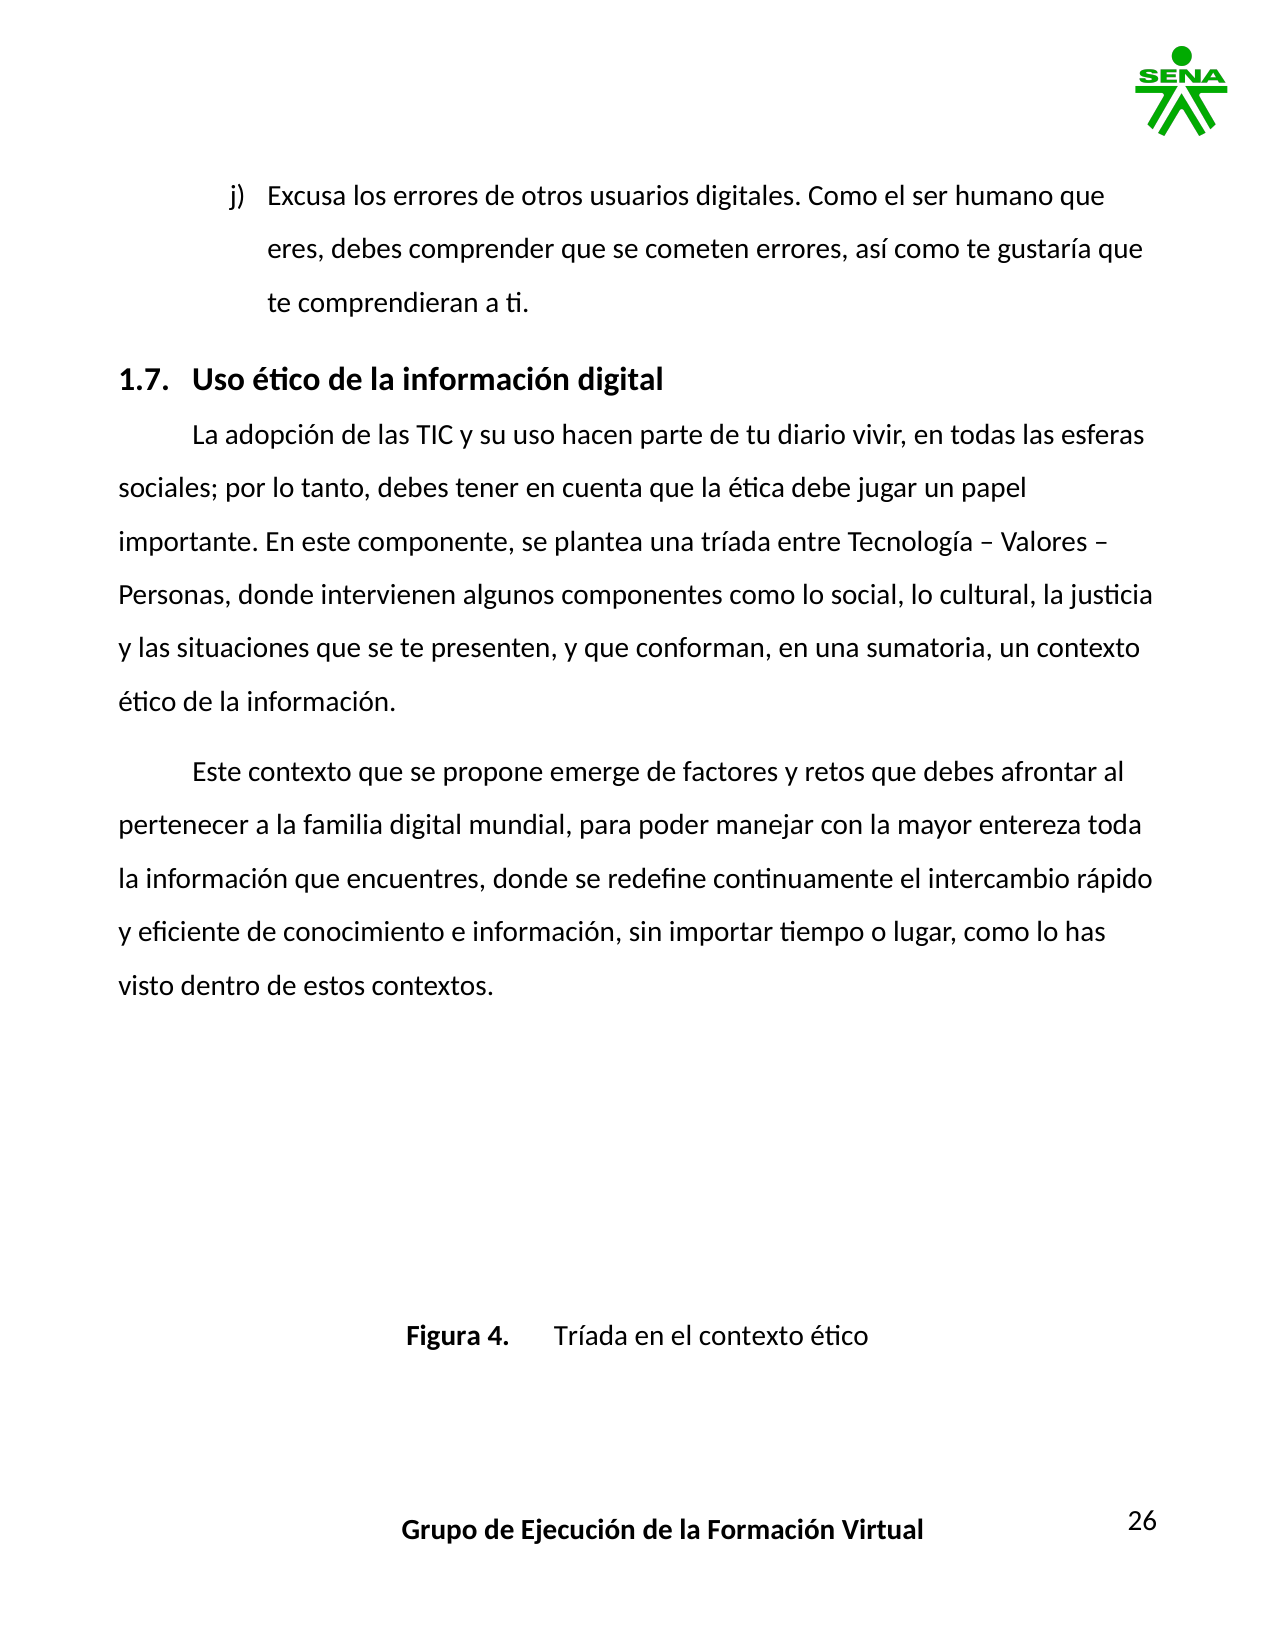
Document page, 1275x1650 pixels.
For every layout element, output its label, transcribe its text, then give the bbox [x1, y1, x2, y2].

subtitle Uso ético de la información digital [118, 358, 1157, 399]
text Este contexto que se propone emerge de factores y retos que debes afrontar al pertenecer a la familia digital mundial, para poder manejar con la mayor entereza toda la información que encuentres, donde se redefine continuamente el intercambio rápido y eficiente de conocimiento e información, sin importar tiempo o lugar, como lo has visto dentro de estos contextos. [118, 753, 1157, 1002]
text Tríada en el contexto ético [118, 1317, 1157, 1353]
picture [1135, 46, 1228, 136]
text La adopción de las TIC y su uso hacen parte de tu diario vivir, en todas las esferas sociales; por lo tanto, debes tener en cuenta que la ética debe jugar un papel importante. En este componente, se plantea una tríada entre Tecnología – Valores – Personas, donde intervienen algunos componentes como lo social, lo cultural, la justicia y las situaciones que se te presenten, y que conforman, en una sumatoria, un contexto ético de la información. [118, 416, 1157, 718]
list Excusa los errores de otros usuarios digitales. Como el ser humano que eres, debes comprender que se cometen errores, así como te gustaría que te comprendieran a ti. [229, 177, 1157, 320]
